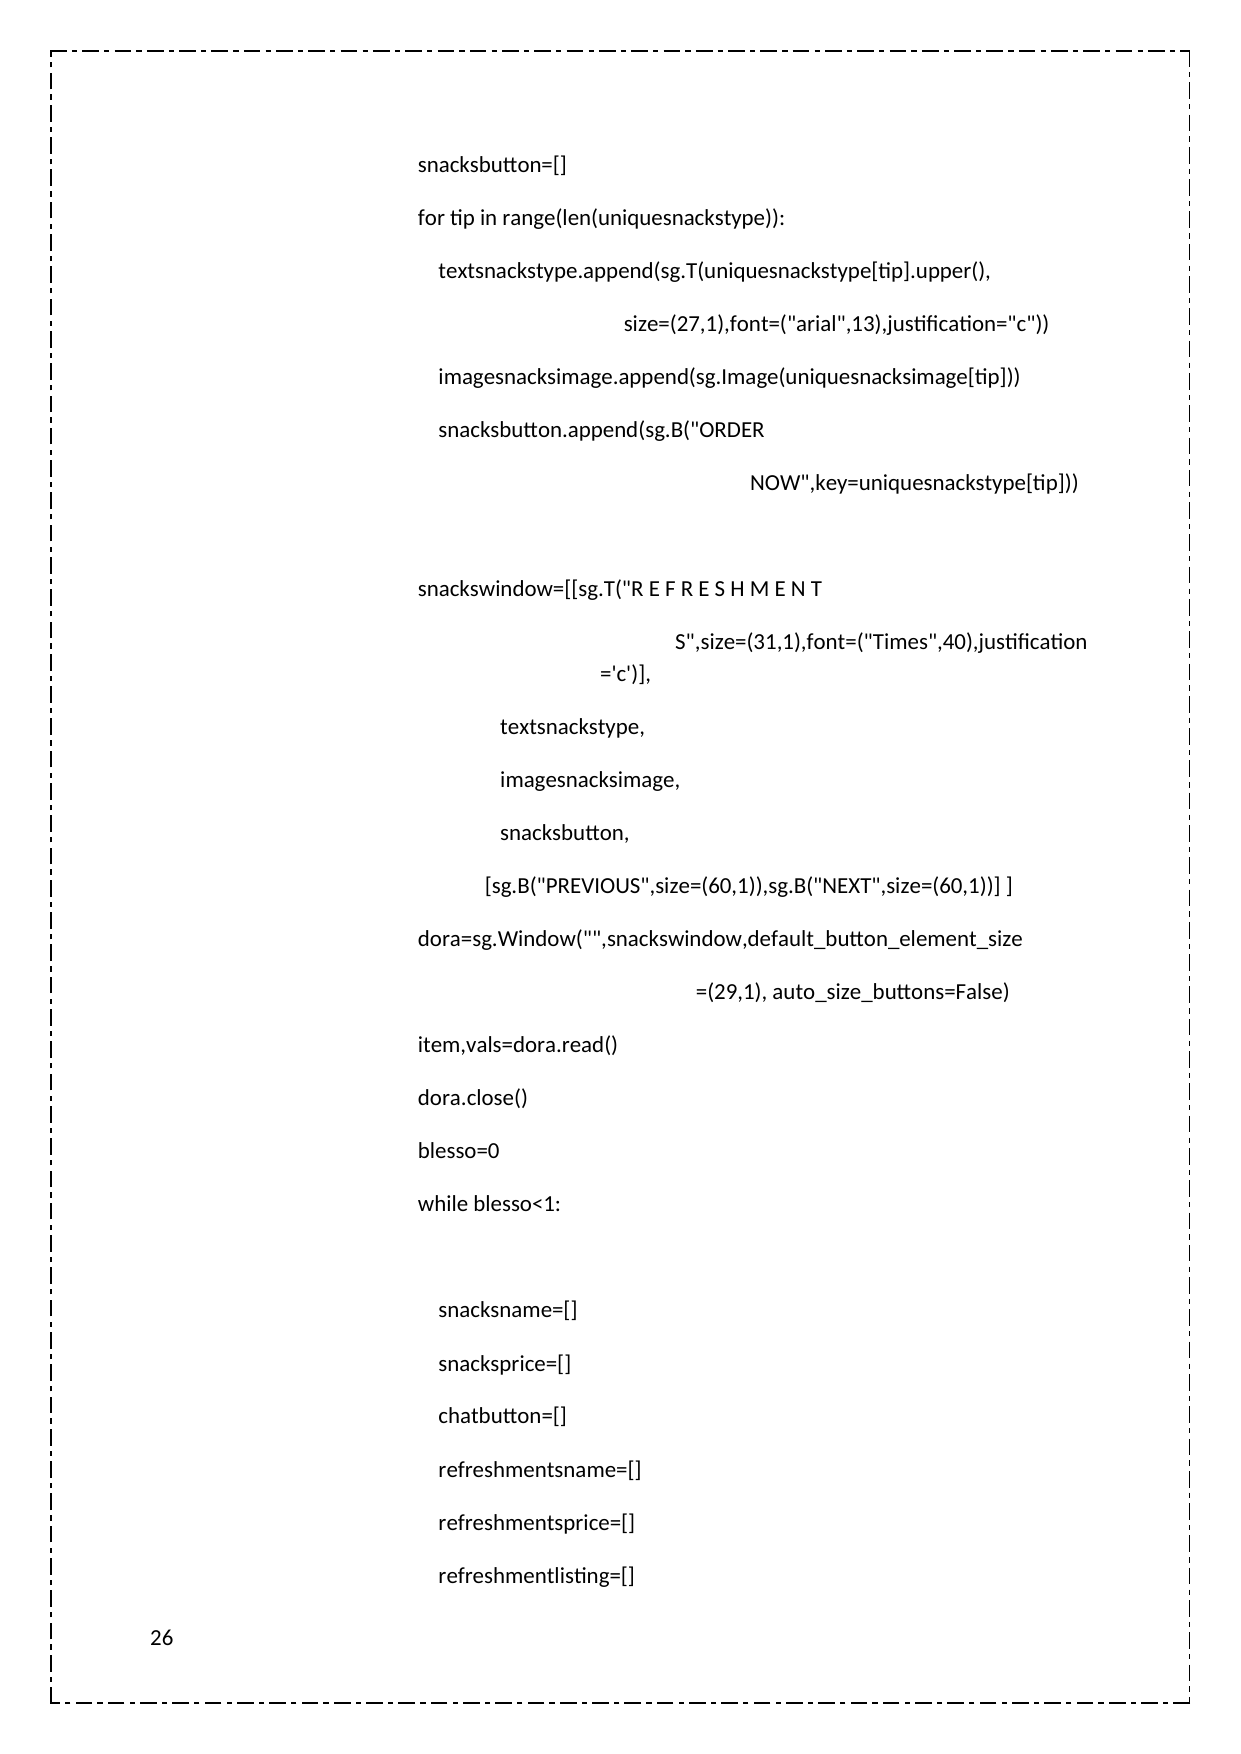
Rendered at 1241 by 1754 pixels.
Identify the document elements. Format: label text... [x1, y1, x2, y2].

text S",size=(31,1),font=("Times",40),justification='c')], [600, 627, 1090, 687]
text snacksbutton, [150, 818, 1090, 846]
text imagesnacksimage.append(sg.Image(uniquesnacksimage[tip])) [150, 362, 1090, 390]
text size=(27,1),font=("arial",13),justification="c")) [150, 309, 1090, 337]
text [sg.B("PREVIOUS",size=(60,1)),sg.B("NEXT",size=(60,1))] ] [150, 871, 1090, 899]
text dora.close() [150, 1083, 1090, 1112]
text refreshmentsprice=[] [150, 1508, 1090, 1536]
text snacksbutton.append(sg.B("ORDER [150, 415, 1090, 443]
text =(29,1), auto_size_buttons=False) [150, 977, 1090, 1006]
text snacksname=[] [150, 1296, 1090, 1324]
text refreshmentsname=[] [150, 1455, 1090, 1483]
text snacksbutton=[] [150, 150, 1090, 178]
text snacksprice=[] [150, 1349, 1090, 1377]
text textsnackstype.append(sg.T(uniquesnackstype[tip].upper(), [150, 256, 1090, 284]
text blesso=0 [150, 1137, 1090, 1164]
text NOW",key=uniquesnackstype[tip])) [675, 468, 1090, 496]
text refreshmentlisting=[] [150, 1561, 1090, 1589]
text textsnackstype, [150, 712, 1090, 740]
text imagesnacksimage, [150, 765, 1090, 793]
text snackswindow=[[sg.T("R E F R E S H M E N T [150, 574, 1090, 602]
text item,vals=dora.read() [150, 1031, 1090, 1058]
text while blesso<1: [150, 1189, 1090, 1218]
text dora=sg.Window("",snackswindow,default_button_element_size [150, 924, 1090, 952]
text for tip in range(len(uniquesnackstype)): [150, 203, 1090, 231]
text chatbutton=[] [150, 1402, 1090, 1430]
